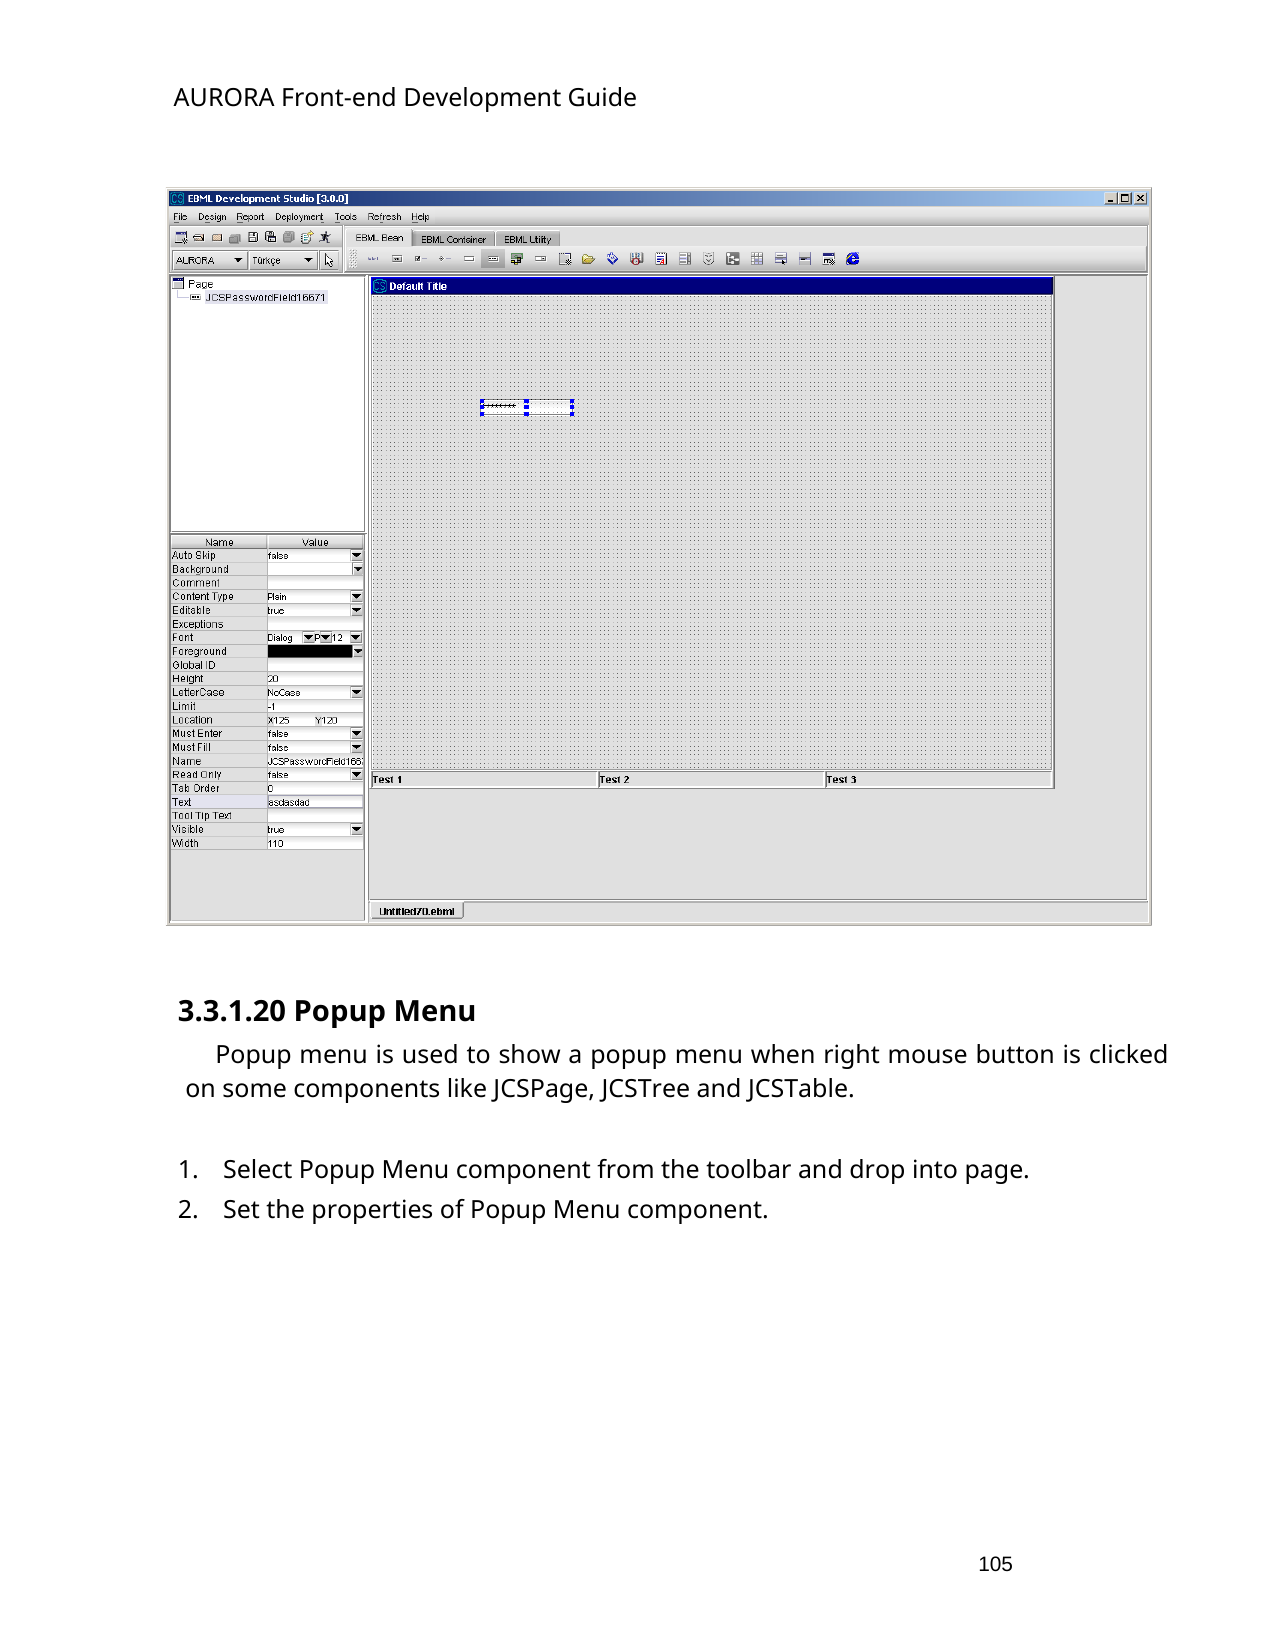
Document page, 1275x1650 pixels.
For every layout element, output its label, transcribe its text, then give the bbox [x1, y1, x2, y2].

text Popup menu is used to show a popup menu when right mouse button is clicked on some components like JCSPage, JCSTree and JCSTable. [185, 1037, 1170, 1105]
picture [165, 187, 1152, 926]
list Select Popup Menu component from the toolbar and drop into page. [178, 1151, 1170, 1185]
list Set the properties of Popup Menu component. [178, 1192, 1170, 1226]
subtitle 3.3.1.20 Popup Menu [148, 991, 1170, 1030]
